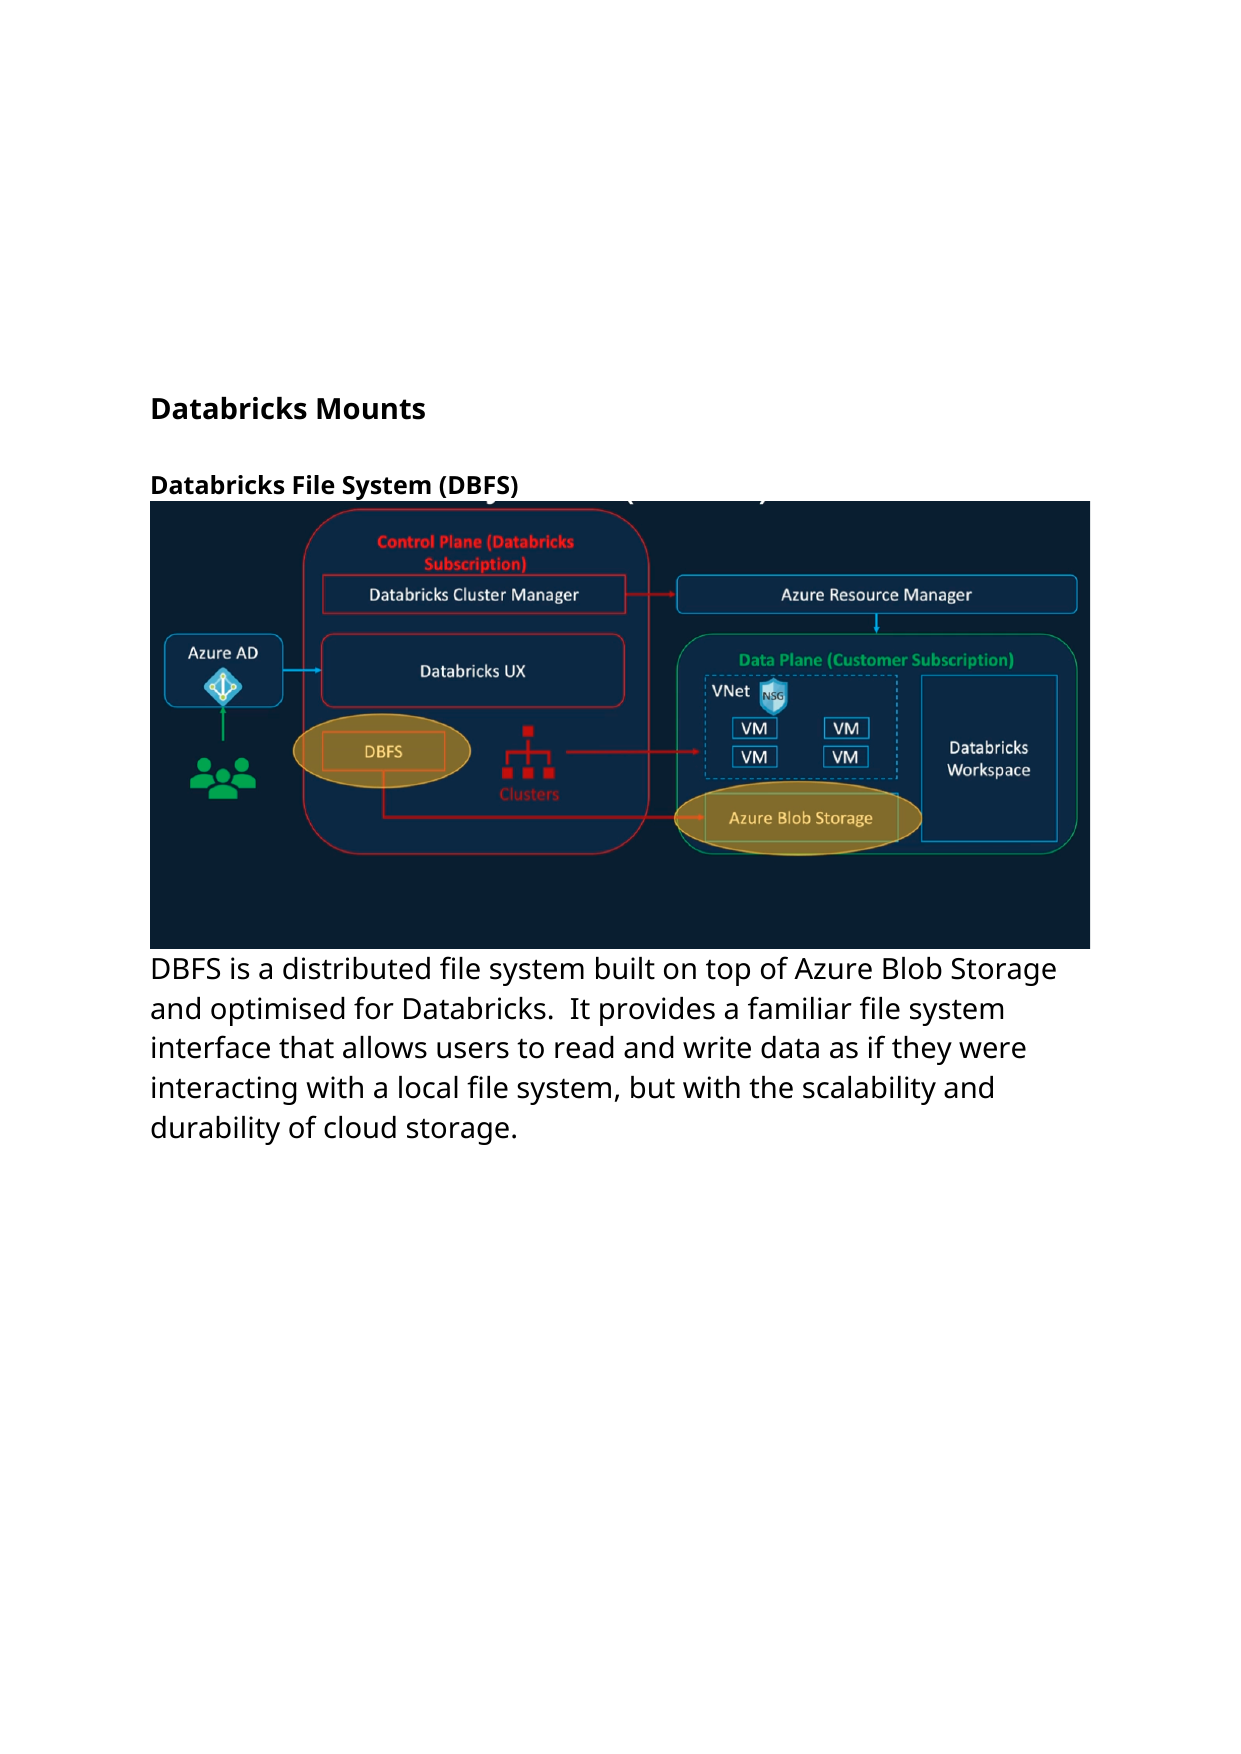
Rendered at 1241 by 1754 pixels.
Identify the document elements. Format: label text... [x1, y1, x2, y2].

text Databricks File System (DBFS) [150, 468, 1090, 501]
text Databricks Mounts [150, 388, 1090, 428]
picture [150, 501, 1091, 949]
text DBFS is a distributed file system built on top of Azure Blob Storage and optimised for Databricks. It provides a familiar file system interface that allows users to read and write data as if they were interacting with a local file system, but with the scalability and durability of cloud storage. [150, 949, 1090, 1147]
